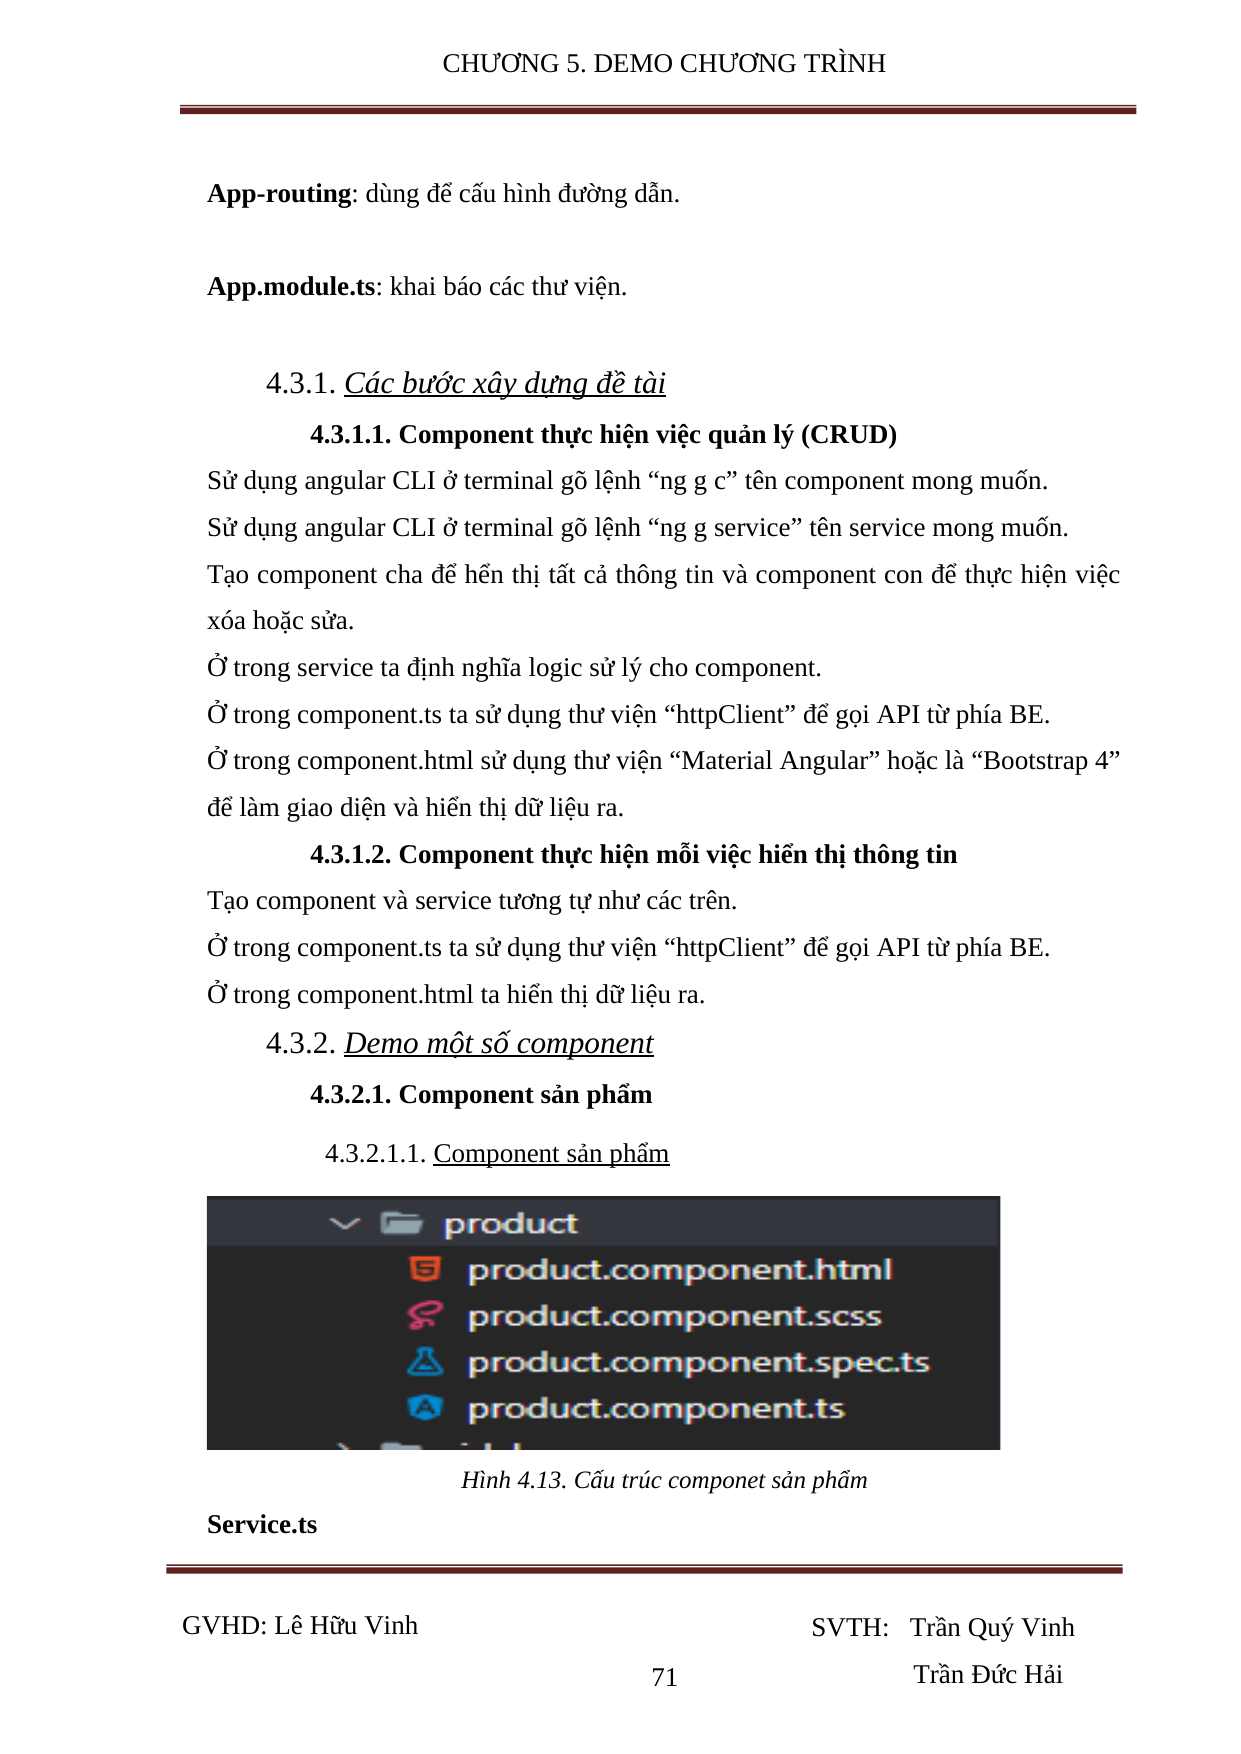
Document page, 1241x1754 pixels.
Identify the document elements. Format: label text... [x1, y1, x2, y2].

text Service.ts [207, 1508, 1122, 1539]
text Hình 4.13. Cấu trúc componet sản phẩm [207, 1465, 1122, 1494]
picture [206, 1196, 1001, 1450]
text Ở trong service ta định nghĩa logic sử lý cho component. [207, 651, 1122, 682]
text Sử dụng angular CLI ở terminal gõ lệnh “ng g service” tên service mong muốn. [207, 511, 1122, 542]
text Tạo component cha để hển thị tất cả thông tin và component con để thực hiện việc xóa hoặc sửa. [207, 558, 1122, 636]
subtitle Demo một số component [207, 1024, 1122, 1060]
text Tạo component và service tương tự như các trên. [207, 884, 1122, 916]
text App.module.ts: khai báo các thư viện. [207, 271, 1122, 302]
subtitle Component sản phẩm [222, 1078, 1122, 1109]
text Sử dụng angular CLI ở terminal gõ lệnh “ng g c” tên component mong muốn. [207, 464, 1122, 496]
subtitle Các bước xây dựng đề tài [207, 364, 1122, 400]
subtitle Component thực hiện việc quản lý (CRUD) [222, 418, 1122, 449]
subtitle Component thực hiện mỗi việc hiển thị thông tin [222, 838, 1122, 869]
text Ở trong component.ts ta sử dụng thư viện “httpClient” để gọi API từ phía BE. [207, 931, 1122, 962]
text Ở trong component.ts ta sử dụng thư viện “httpClient” để gọi API từ phía BE. [207, 698, 1122, 729]
text App-routing: dùng để cấu hình đường dẫn. [207, 177, 1122, 208]
subtitle Component sản phẩm [207, 1137, 1122, 1168]
text Ở trong component.html sử dụng thư viện “Material Angular” hoặc là “Bootstrap 4” để làm giao diện và hiển thị dữ liệu ra. [207, 744, 1122, 822]
text Ở trong component.html ta hiển thị dữ liệu ra. [207, 978, 1122, 1009]
